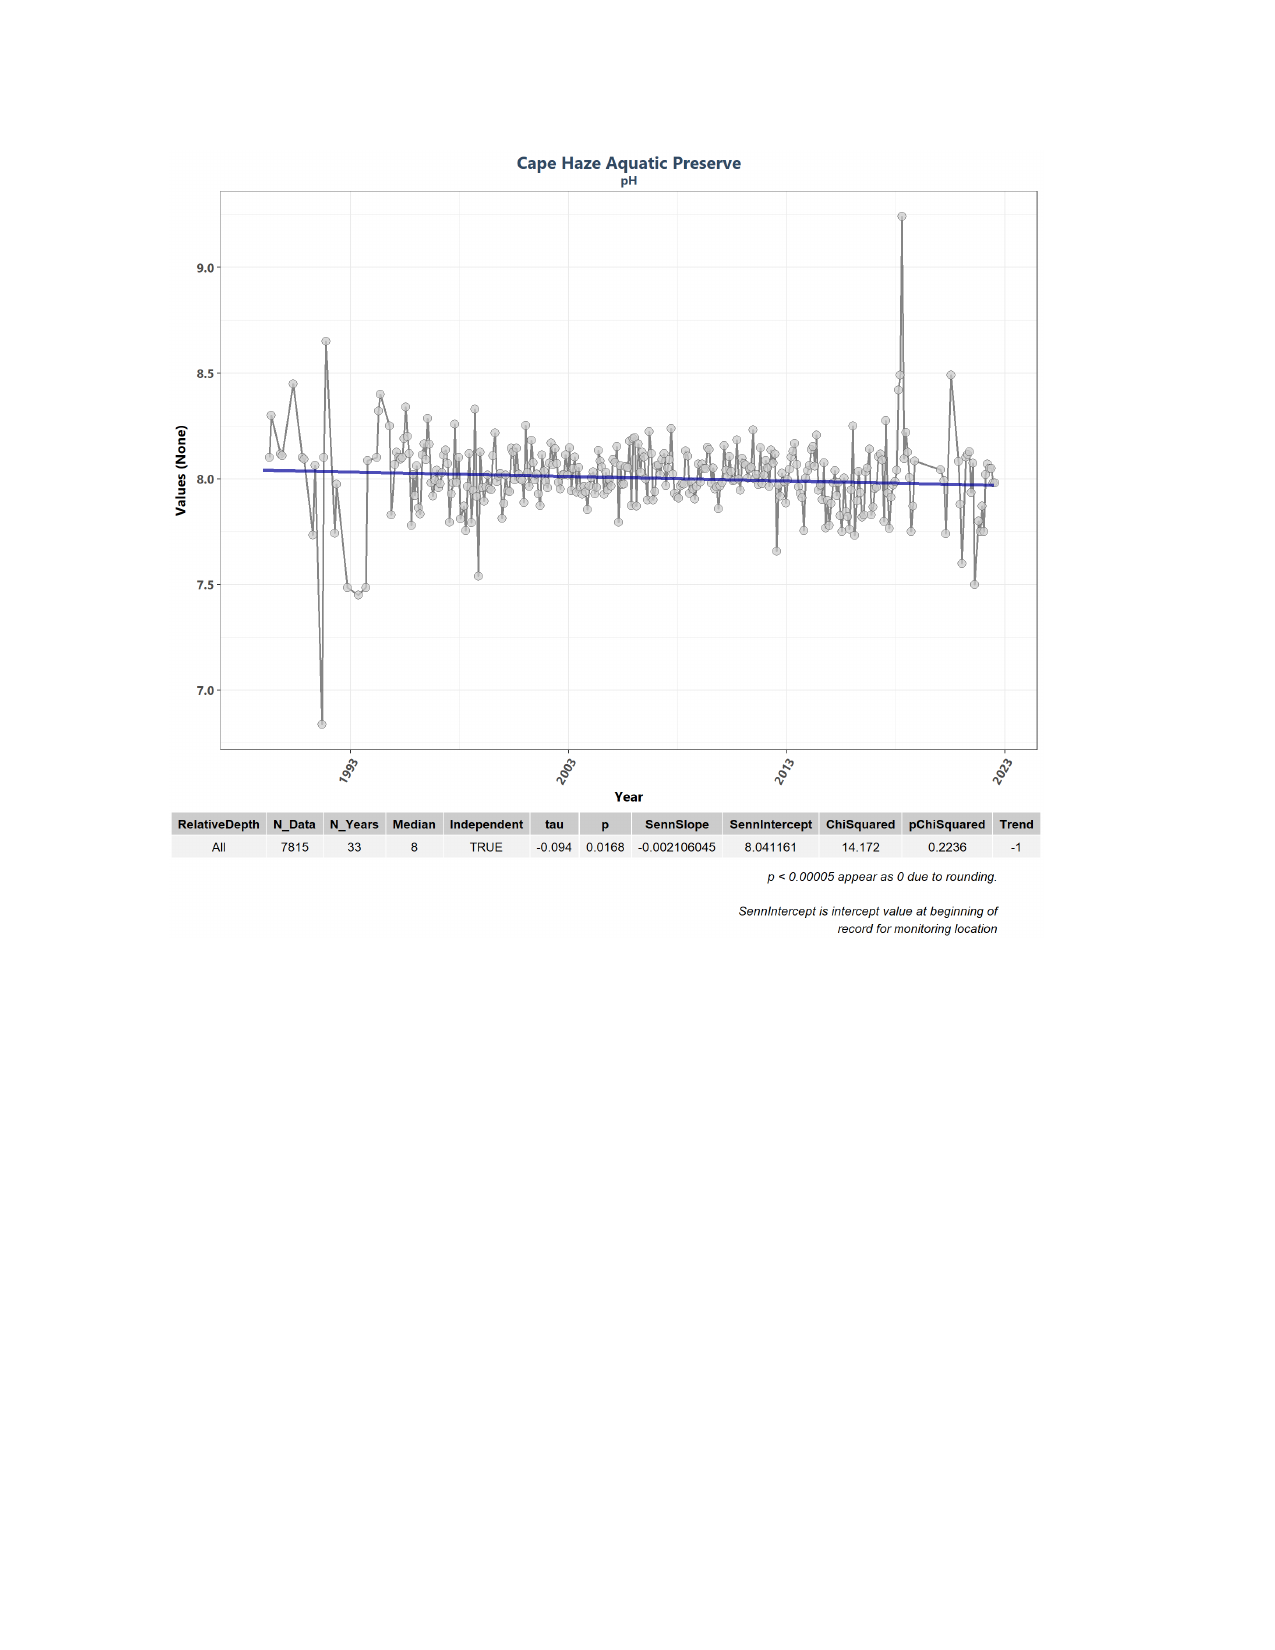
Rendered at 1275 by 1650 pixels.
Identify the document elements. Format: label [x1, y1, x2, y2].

picture [168, 150, 1044, 938]
